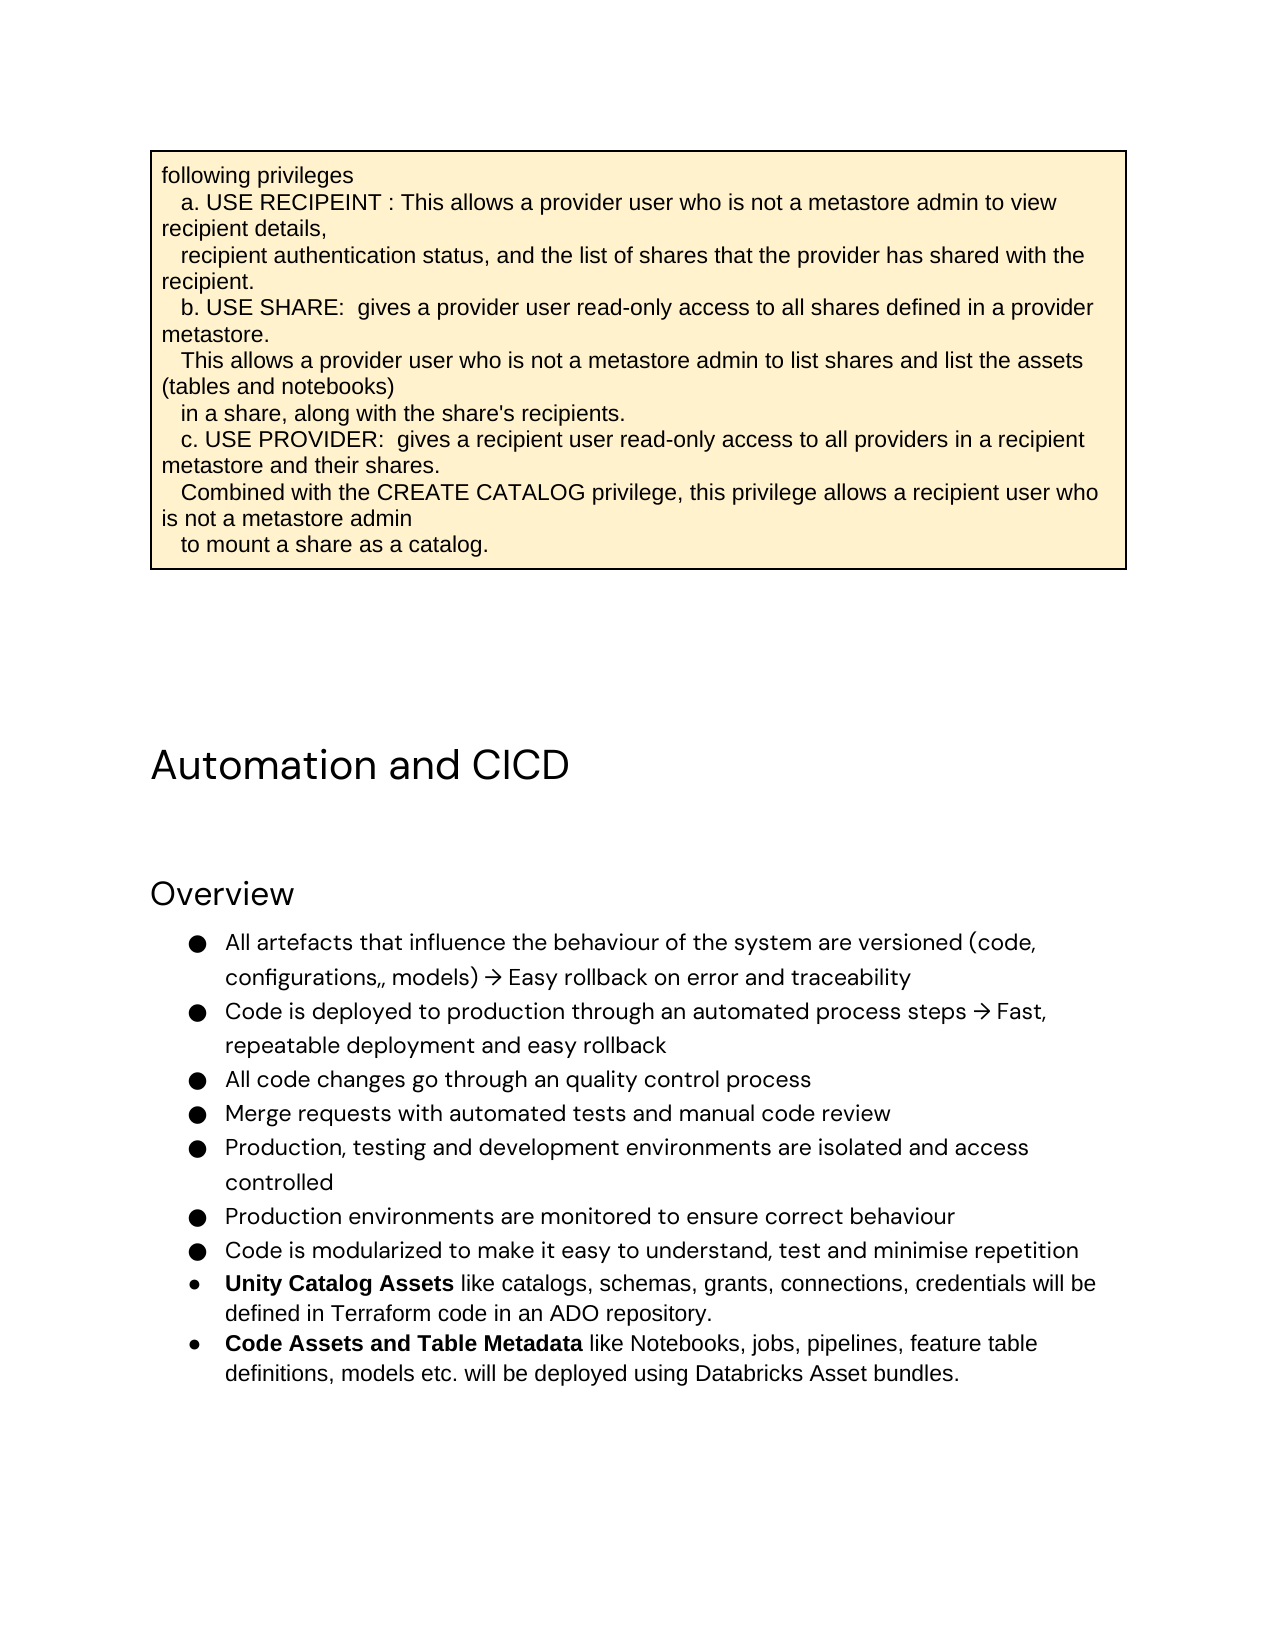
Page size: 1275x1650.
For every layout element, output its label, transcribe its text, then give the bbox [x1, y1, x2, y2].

list Production environments are monitored to ensure correct behaviour [187, 1201, 1125, 1231]
list All artefacts that influence the behaviour of the system are versioned (code, configurations,, models) → Easy rollback on error and traceability [187, 928, 1125, 992]
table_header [152, 152, 1125, 568]
list Code is modularized to make it easy to understand, test and minimise repetition [187, 1236, 1125, 1265]
list All code changes go through an quality control process [187, 1065, 1125, 1094]
list Merge requests with automated tests and manual code review [187, 1099, 1125, 1129]
subtitle Automation and CICD [150, 738, 1125, 792]
list Code Assets and Table Metadata like Notebooks, jobs, pipelines, feature table definitions, models etc. will be deployed using Databricks Asset bundles. [187, 1330, 1125, 1387]
list Code is deployed to production through an automated process steps → Fast, repeatable deployment and easy rollback [187, 996, 1125, 1060]
list Unity Catalog Assets like catalogs, schemas, grants, connections, credentials will be defined in Terraform code in an ADO repository. [187, 1270, 1125, 1326]
list Production, testing and development environments are isolated and access controlled [187, 1133, 1125, 1197]
subtitle Overview [150, 872, 1125, 916]
